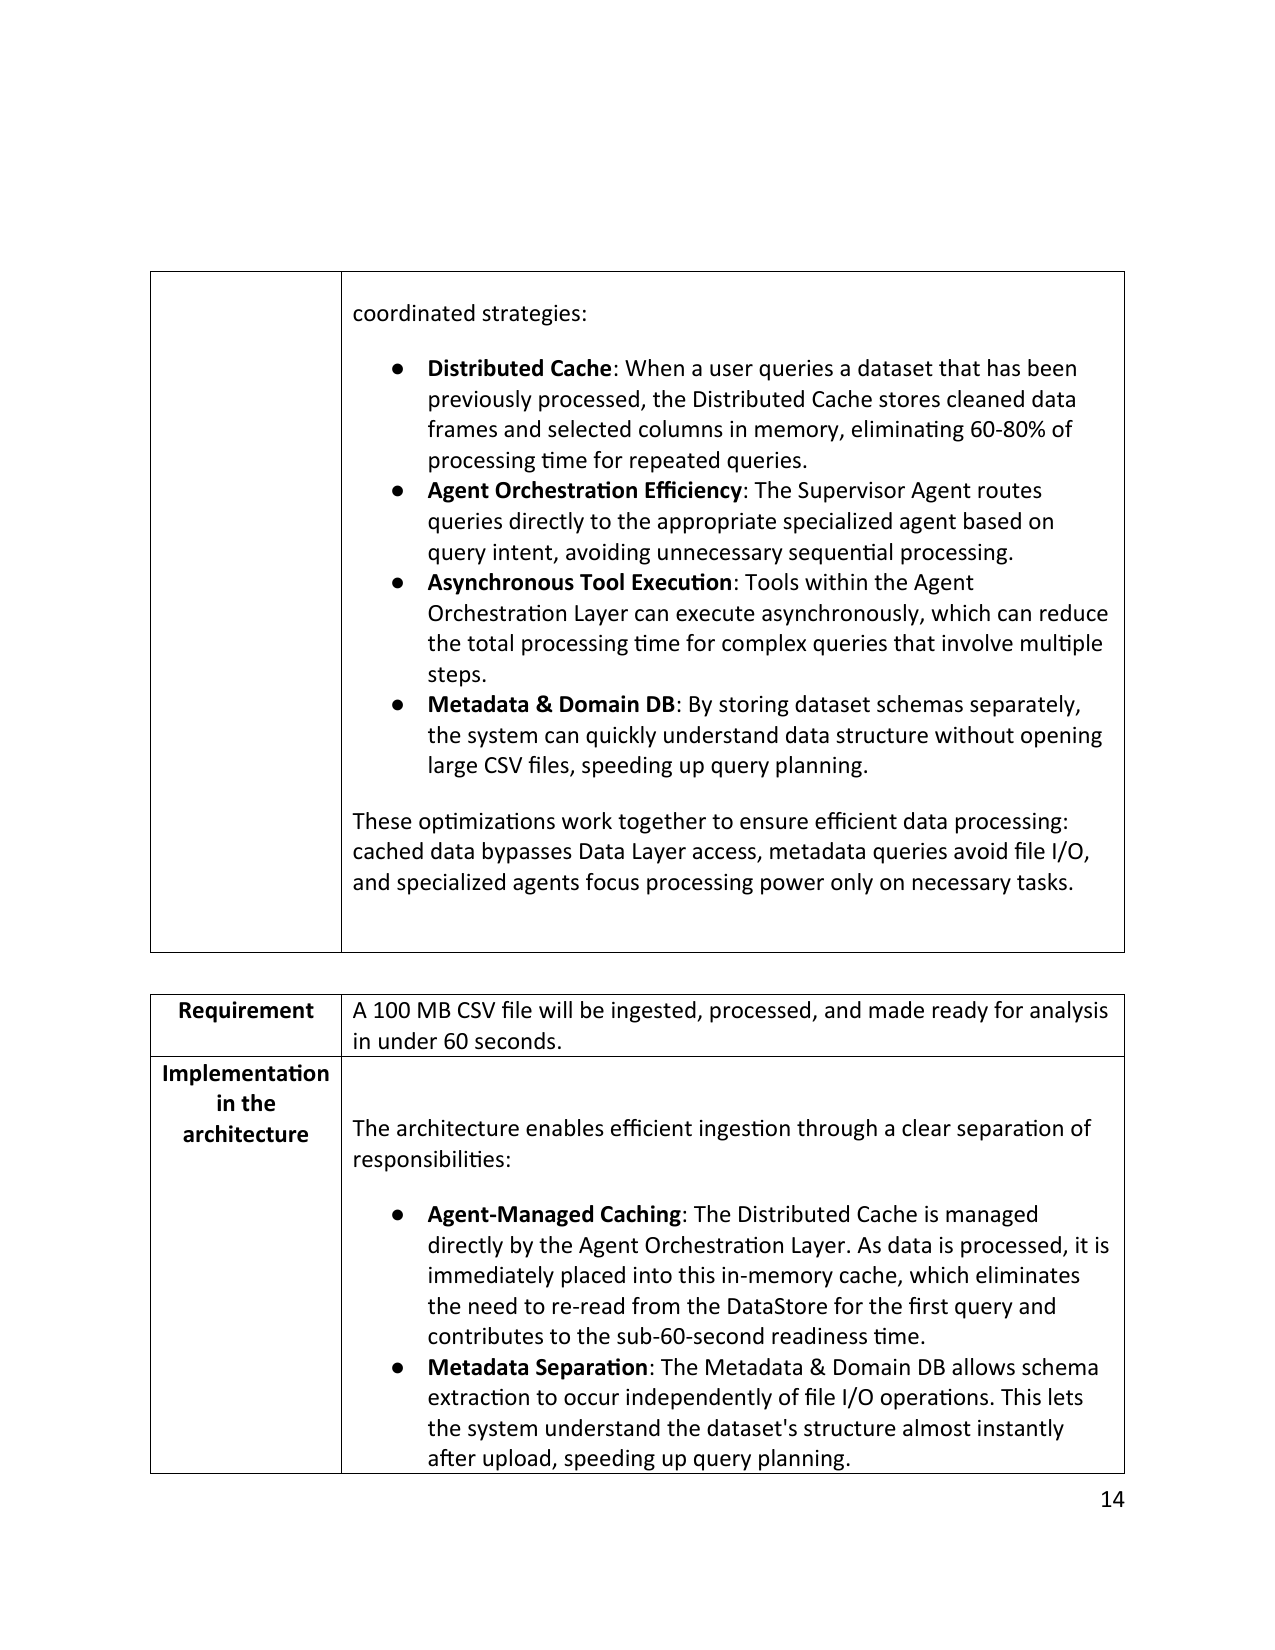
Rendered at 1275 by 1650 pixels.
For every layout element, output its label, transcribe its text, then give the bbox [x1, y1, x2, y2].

table_header A 100 MB CSV file will be ingested, processed, and made ready for analysis in under 60 seconds. [342, 995, 1124, 1056]
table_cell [151, 272, 341, 952]
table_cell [342, 1057, 1124, 1473]
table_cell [342, 272, 1124, 952]
table_header Requirement [151, 995, 341, 1056]
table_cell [151, 1057, 341, 1473]
